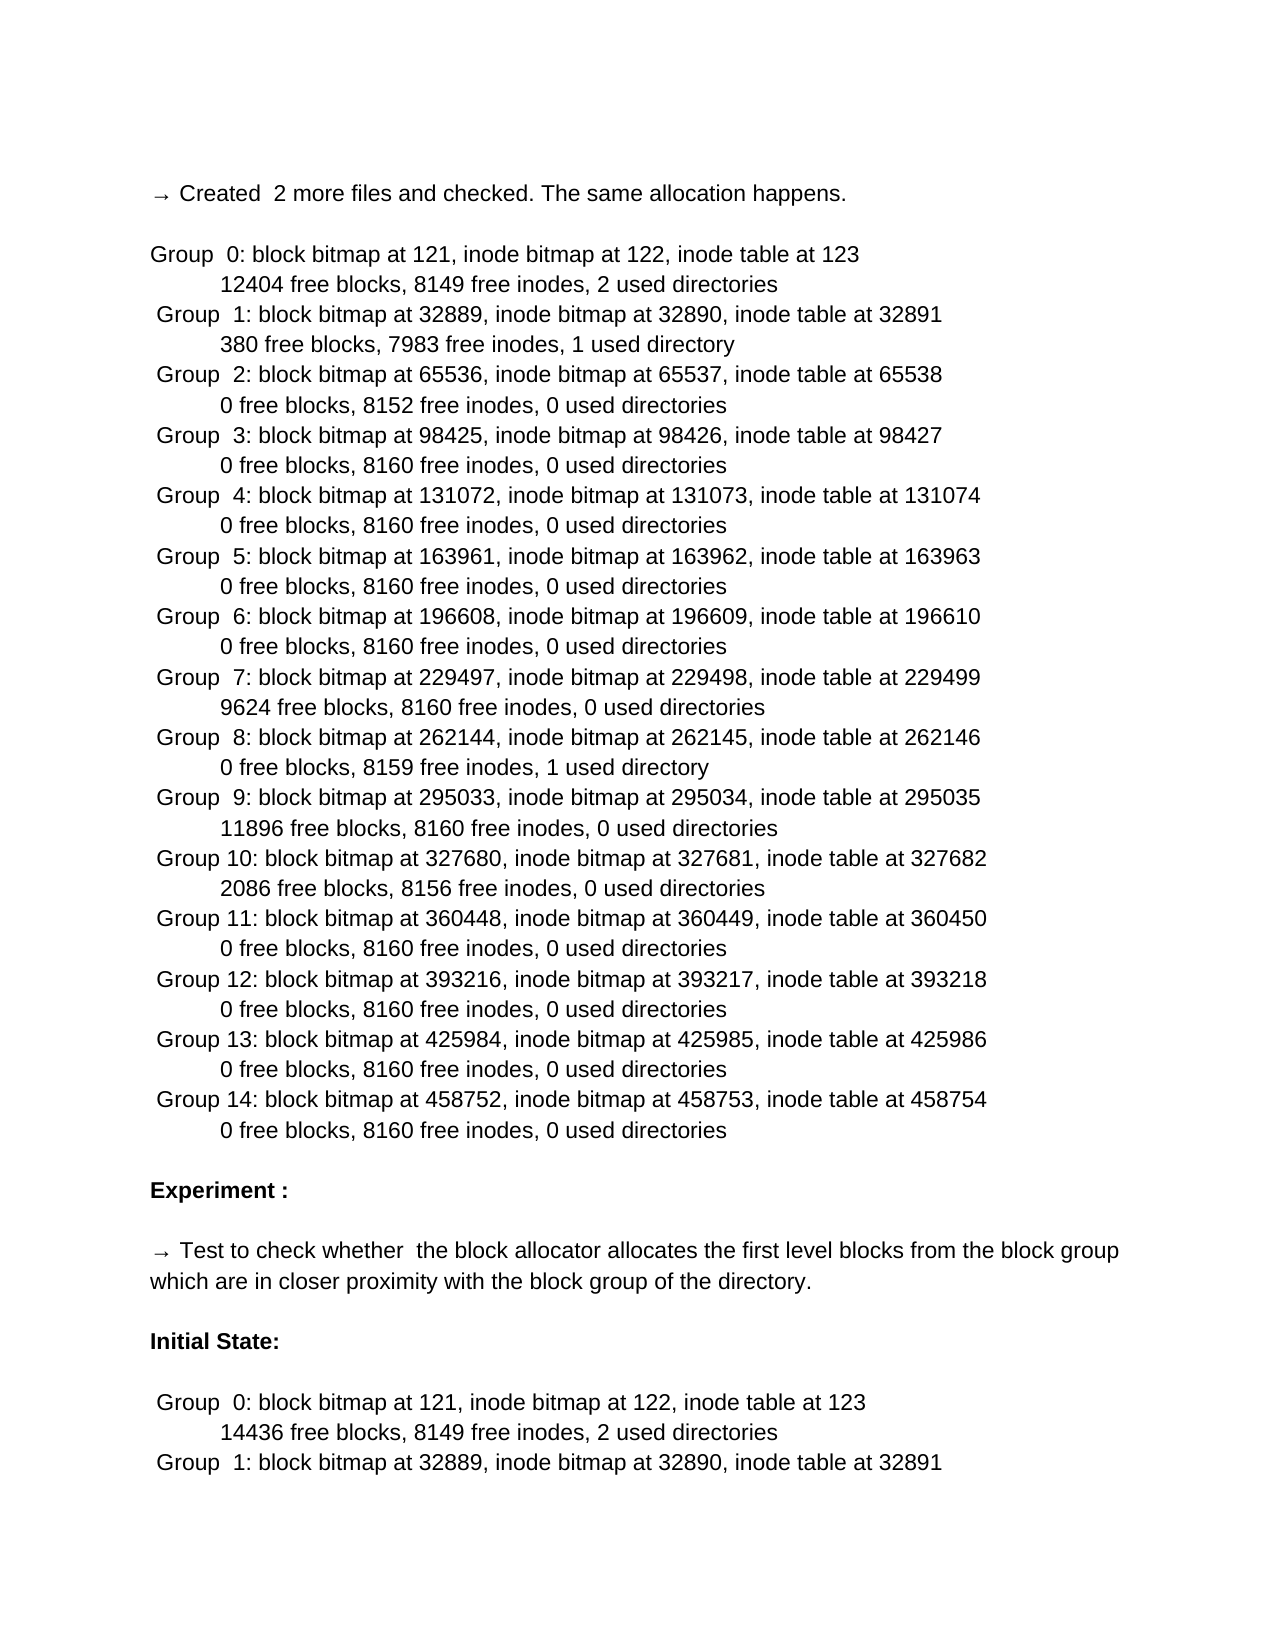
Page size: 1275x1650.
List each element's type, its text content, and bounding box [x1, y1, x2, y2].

text Group 10: block bitmap at 327680, inode bitmap at 327681, inode table at 327682 [150, 845, 1125, 871]
text Group 5: block bitmap at 163961, inode bitmap at 163962, inode table at 163963 [150, 543, 1125, 569]
text Group 7: block bitmap at 229497, inode bitmap at 229498, inode table at 229499 [150, 663, 1125, 690]
text 12404 free blocks, 8149 free inodes, 2 used directories [150, 271, 1125, 297]
text Group 4: block bitmap at 131072, inode bitmap at 131073, inode table at 131074 [150, 482, 1125, 509]
text 9624 free blocks, 8160 free inodes, 0 used directories [150, 694, 1125, 720]
text 0 free blocks, 8160 free inodes, 0 used directories [150, 996, 1125, 1022]
text → Created 2 more files and checked. The same allocation happens. [150, 180, 1125, 207]
text Group 12: block bitmap at 393216, inode bitmap at 393217, inode table at 393218 [150, 966, 1125, 992]
text 380 free blocks, 7983 free inodes, 1 used directory [150, 331, 1125, 358]
text 0 free blocks, 8152 free inodes, 0 used directories [150, 392, 1125, 418]
text → Test to check whether the block allocator allocates the first level blocks from the block group which are in closer proximity with the block group of the directory. [150, 1237, 1125, 1294]
text Group 6: block bitmap at 196608, inode bitmap at 196609, inode table at 196610 [150, 603, 1125, 629]
text Group 13: block bitmap at 425984, inode bitmap at 425985, inode table at 425986 [150, 1026, 1125, 1052]
text 0 free blocks, 8160 free inodes, 0 used directories [150, 935, 1125, 962]
text 2086 free blocks, 8156 free inodes, 0 used directories [150, 875, 1125, 901]
text 0 free blocks, 8160 free inodes, 0 used directories [150, 452, 1125, 478]
text Group 0: block bitmap at 121, inode bitmap at 122, inode table at 123 [150, 241, 1125, 267]
text 0 free blocks, 8160 free inodes, 0 used directories [150, 1056, 1125, 1083]
text 0 free blocks, 8160 free inodes, 0 used directories [150, 512, 1125, 539]
text 0 free blocks, 8160 free inodes, 0 used directories [150, 1117, 1125, 1143]
text Group 1: block bitmap at 32889, inode bitmap at 32890, inode table at 32891 [150, 301, 1125, 327]
text Initial State: [150, 1328, 1125, 1354]
text 14436 free blocks, 8149 free inodes, 2 used directories [150, 1419, 1125, 1445]
text Group 1: block bitmap at 32889, inode bitmap at 32890, inode table at 32891 [150, 1449, 1125, 1475]
text Group 3: block bitmap at 98425, inode bitmap at 98426, inode table at 98427 [150, 422, 1125, 448]
text Experiment : [150, 1177, 1125, 1203]
text Group 8: block bitmap at 262144, inode bitmap at 262145, inode table at 262146 [150, 724, 1125, 750]
text Group 9: block bitmap at 295033, inode bitmap at 295034, inode table at 295035 [150, 784, 1125, 811]
text 0 free blocks, 8159 free inodes, 1 used directory [150, 754, 1125, 781]
text Group 14: block bitmap at 458752, inode bitmap at 458753, inode table at 458754 [150, 1086, 1125, 1113]
text Group 2: block bitmap at 65536, inode bitmap at 65537, inode table at 65538 [150, 361, 1125, 388]
text Group 11: block bitmap at 360448, inode bitmap at 360449, inode table at 360450 [150, 905, 1125, 932]
text Group 0: block bitmap at 121, inode bitmap at 122, inode table at 123 [150, 1388, 1125, 1415]
text 0 free blocks, 8160 free inodes, 0 used directories [150, 573, 1125, 599]
text 11896 free blocks, 8160 free inodes, 0 used directories [150, 814, 1125, 841]
text 0 free blocks, 8160 free inodes, 0 used directories [150, 633, 1125, 660]
